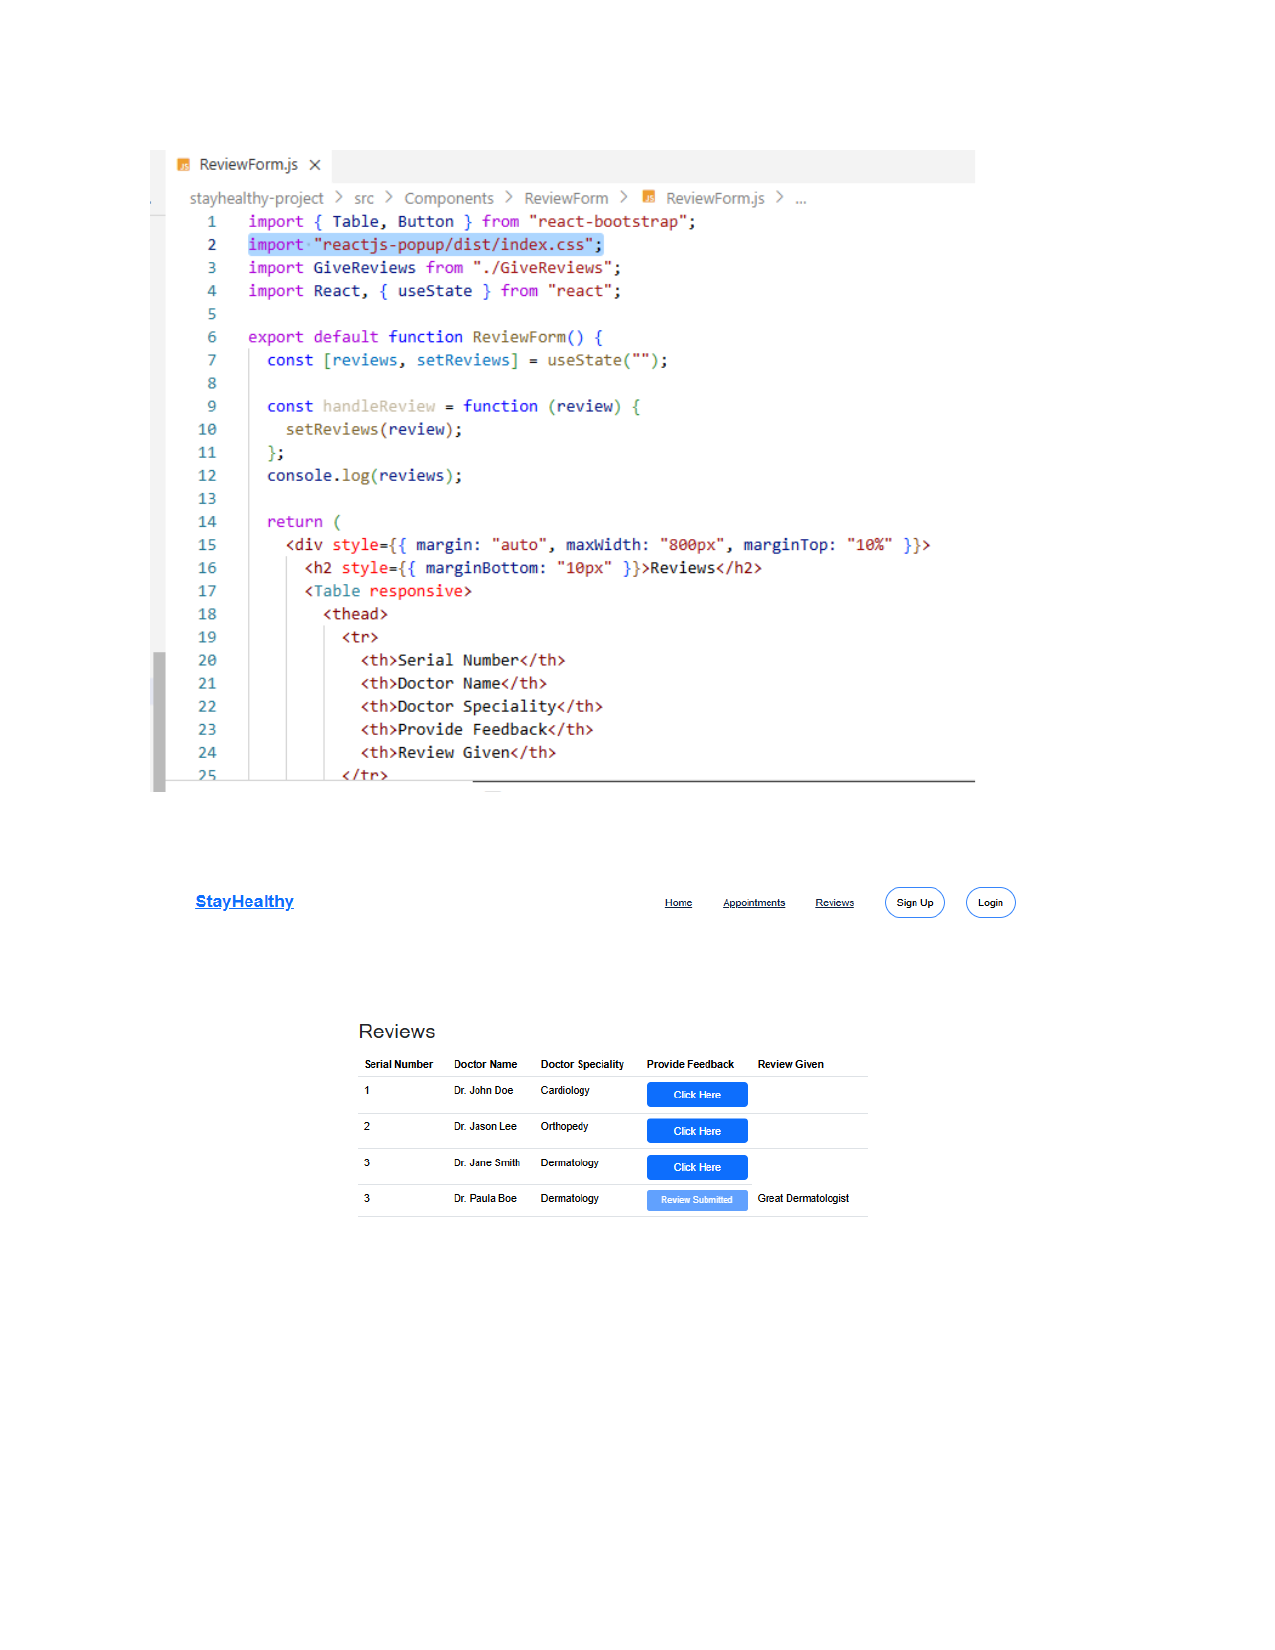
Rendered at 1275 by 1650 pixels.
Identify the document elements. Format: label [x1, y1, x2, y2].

picture [150, 868, 1129, 1258]
picture [150, 150, 976, 792]
